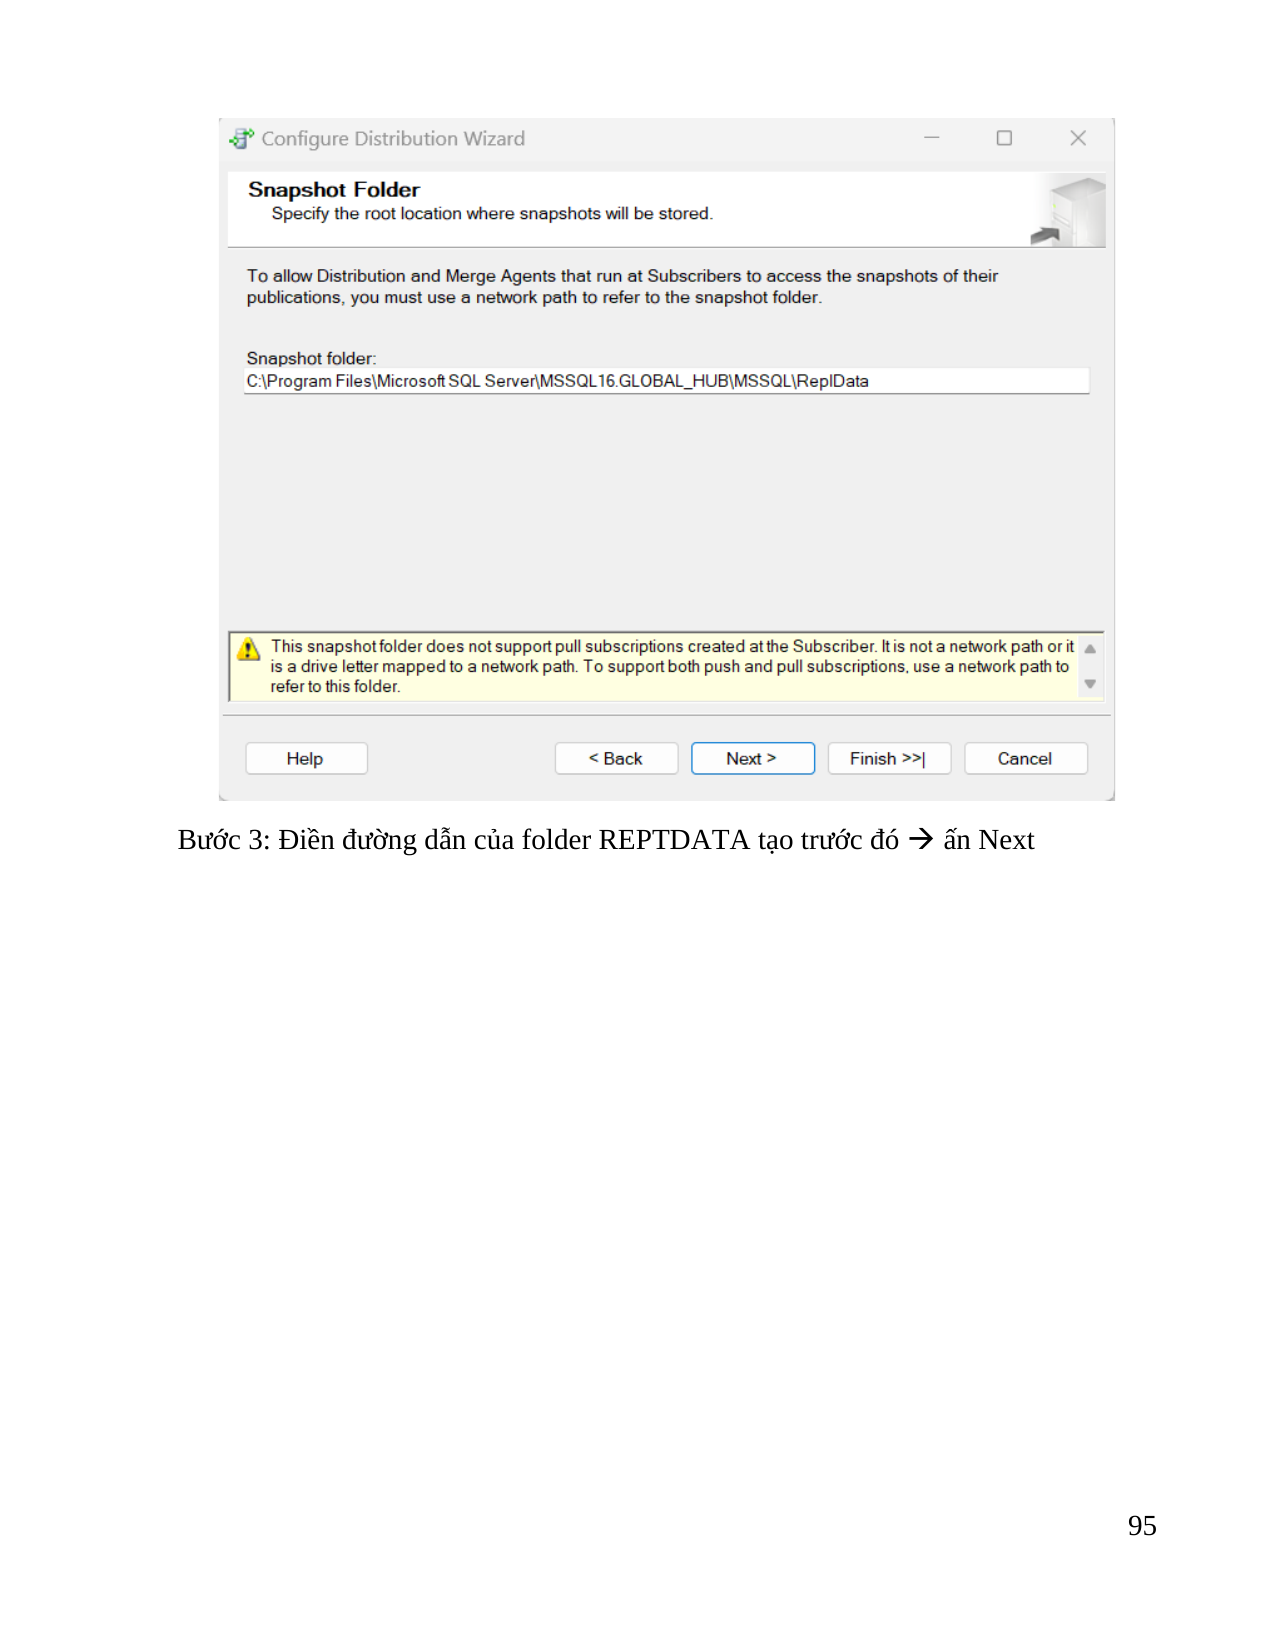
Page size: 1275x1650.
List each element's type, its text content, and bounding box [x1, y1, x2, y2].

text Bước 3: Điền đường dẫn của folder REPTDATA tạo trước đó ấn Next [177, 822, 1157, 856]
picture [218, 118, 1116, 801]
